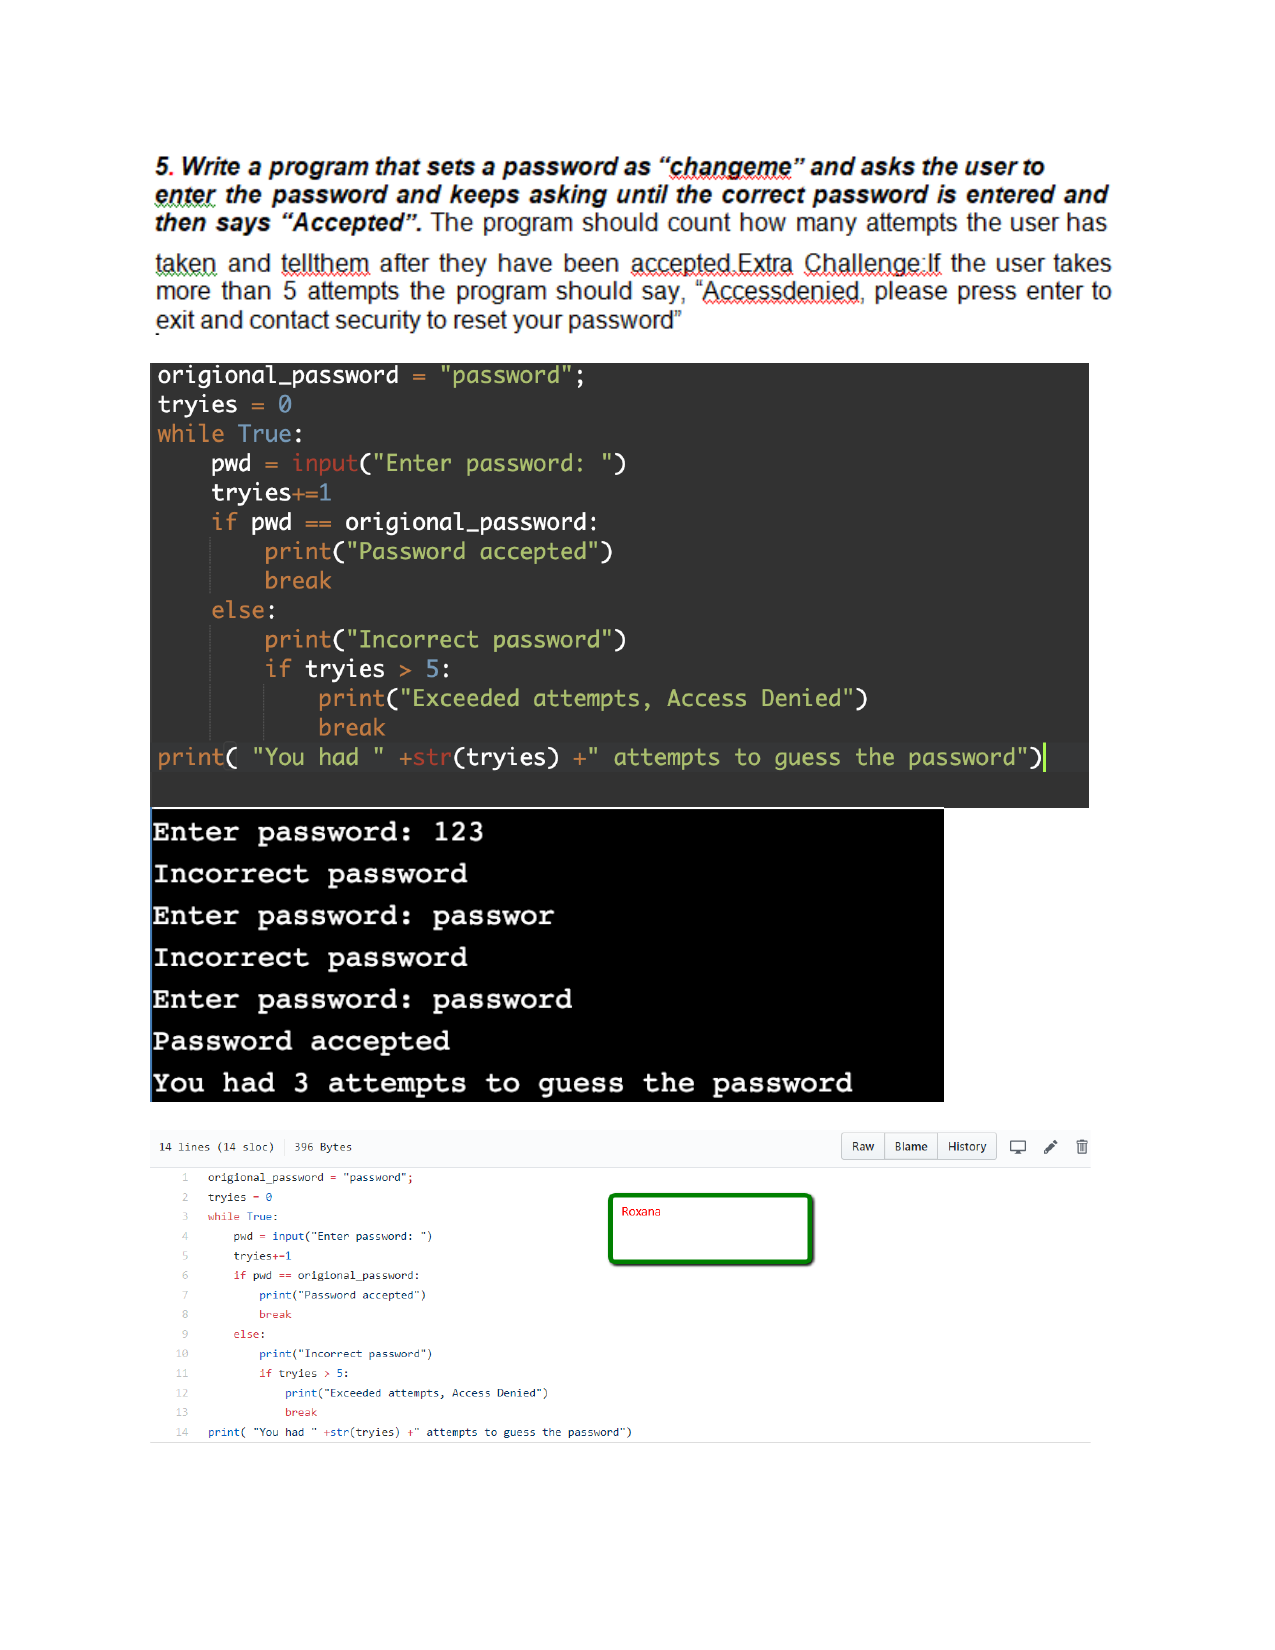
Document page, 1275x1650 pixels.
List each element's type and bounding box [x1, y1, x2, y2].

picture [150, 150, 1125, 335]
picture [150, 363, 1089, 1102]
picture [150, 1130, 1091, 1447]
